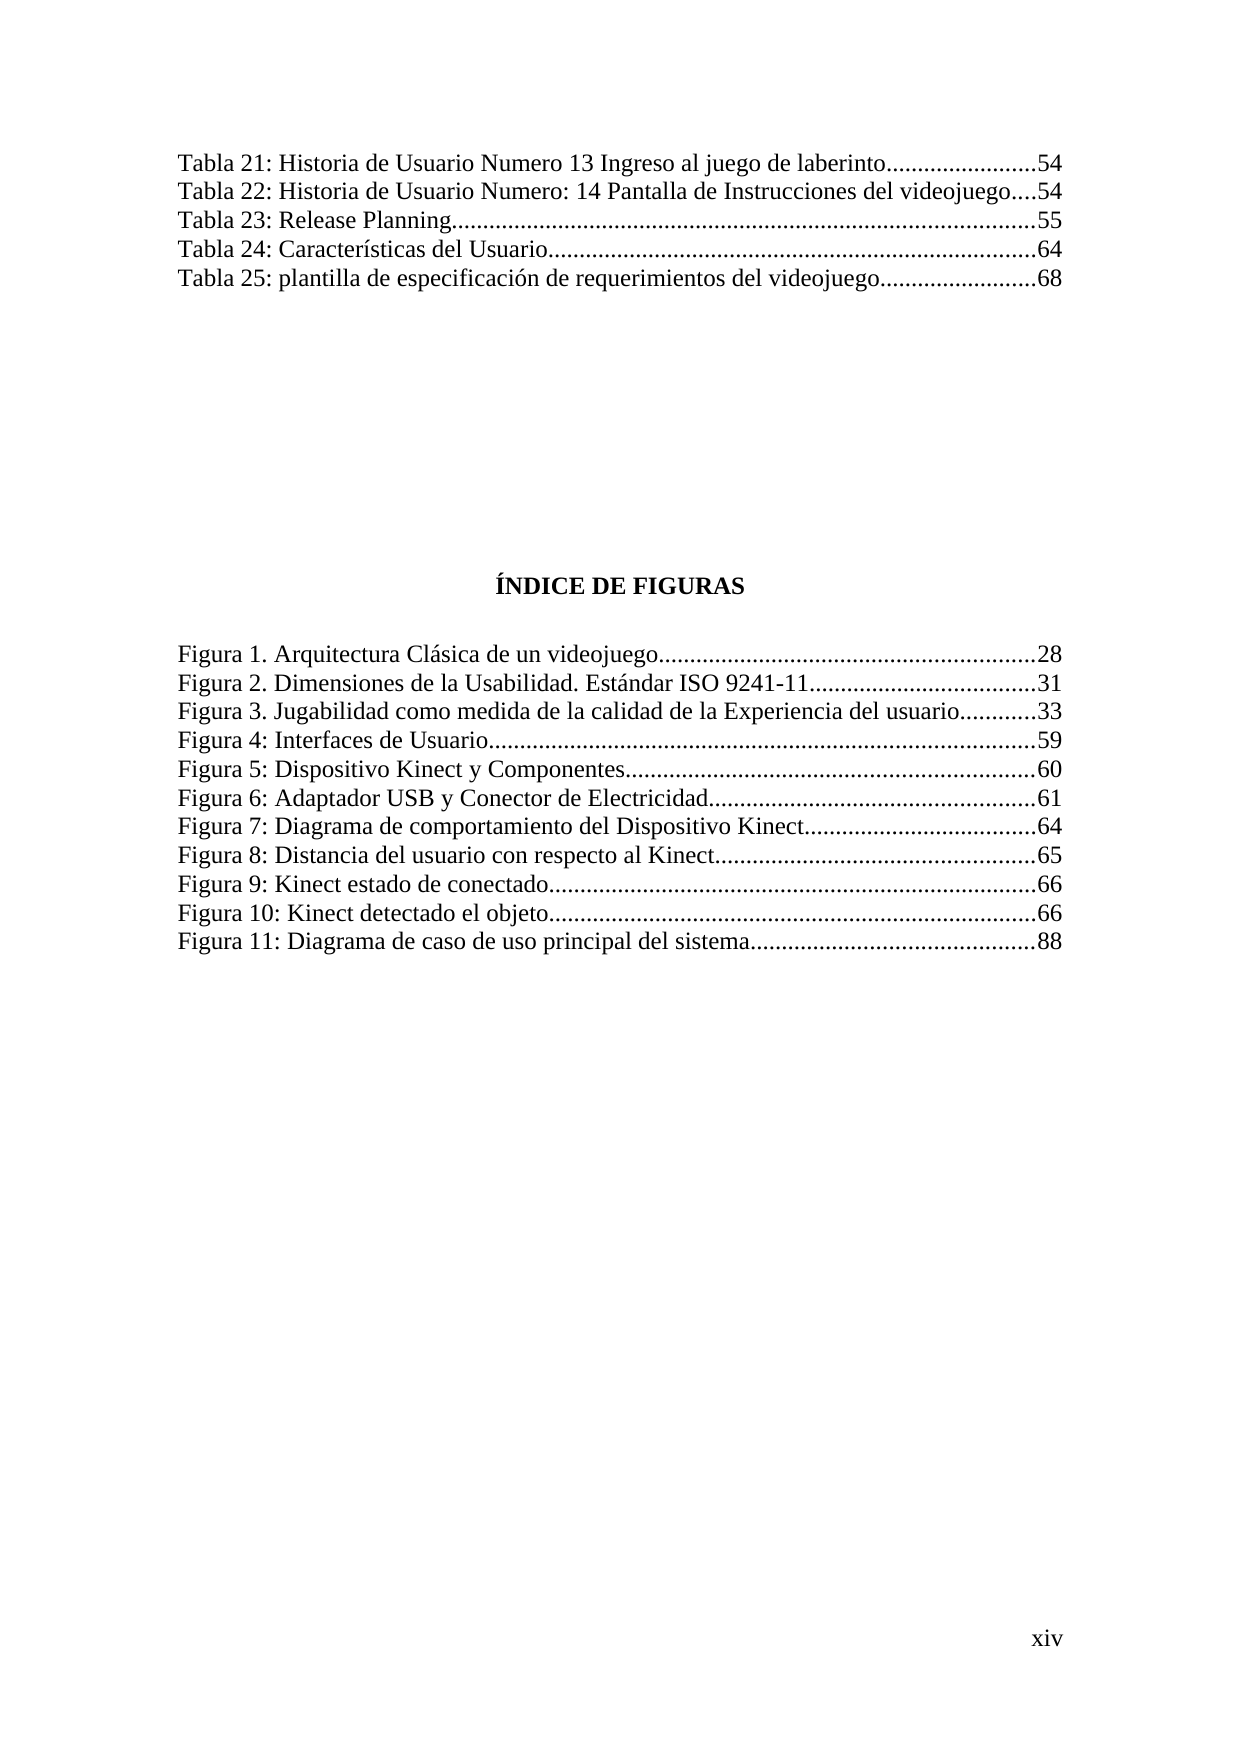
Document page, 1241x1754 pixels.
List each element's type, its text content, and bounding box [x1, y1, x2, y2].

text Tabla 22: Historia de Usuario Numero: 14 Pantalla de Instrucciones del videojuego 54 [177, 176, 1063, 205]
text Tabla 24: Características del Usuario 64 [177, 234, 1063, 263]
text Figura 9: Kinect estado de conectado. 66 [177, 869, 1063, 898]
text Figura 3. Jugabilidad como medida de la calidad de la Experiencia del usuario. 33 [177, 696, 1063, 725]
text Figura 2. Dimensiones de la Usabilidad. Estándar ISO 9241-11 31 [177, 668, 1063, 696]
text Tabla 21: Historia de Usuario Numero 13 Ingreso al juego de laberinto 54 [177, 148, 1063, 176]
text Tabla 23: Release Planning 55 [177, 205, 1063, 234]
text Figura 7: Diagrama de comportamiento del Dispositivo Kinect 64 [177, 811, 1063, 840]
text Figura 6: Adaptador USB y Conector de Electricidad 61 [177, 783, 1063, 811]
text Figura 5: Dispositivo Kinect y Componentes 60 [177, 754, 1063, 783]
text Figura 11: Diagrama de caso de uso principal del sistema 88 [177, 926, 1063, 955]
text Figura 4: Interfaces de Usuario 59 [177, 725, 1063, 754]
text Tabla 25: plantilla de especificación de requerimientos del videojuego 68 [177, 263, 1063, 291]
text Figura 8: Distancia del usuario con respecto al Kinect 65 [177, 840, 1063, 869]
text Figura 1. Arquitectura Clásica de un videojuego 28 [177, 639, 1063, 668]
subtitle ÍNDICE DE FIGURAS [177, 571, 1063, 599]
text Figura 10: Kinect detectado el objeto 66 [177, 898, 1063, 926]
